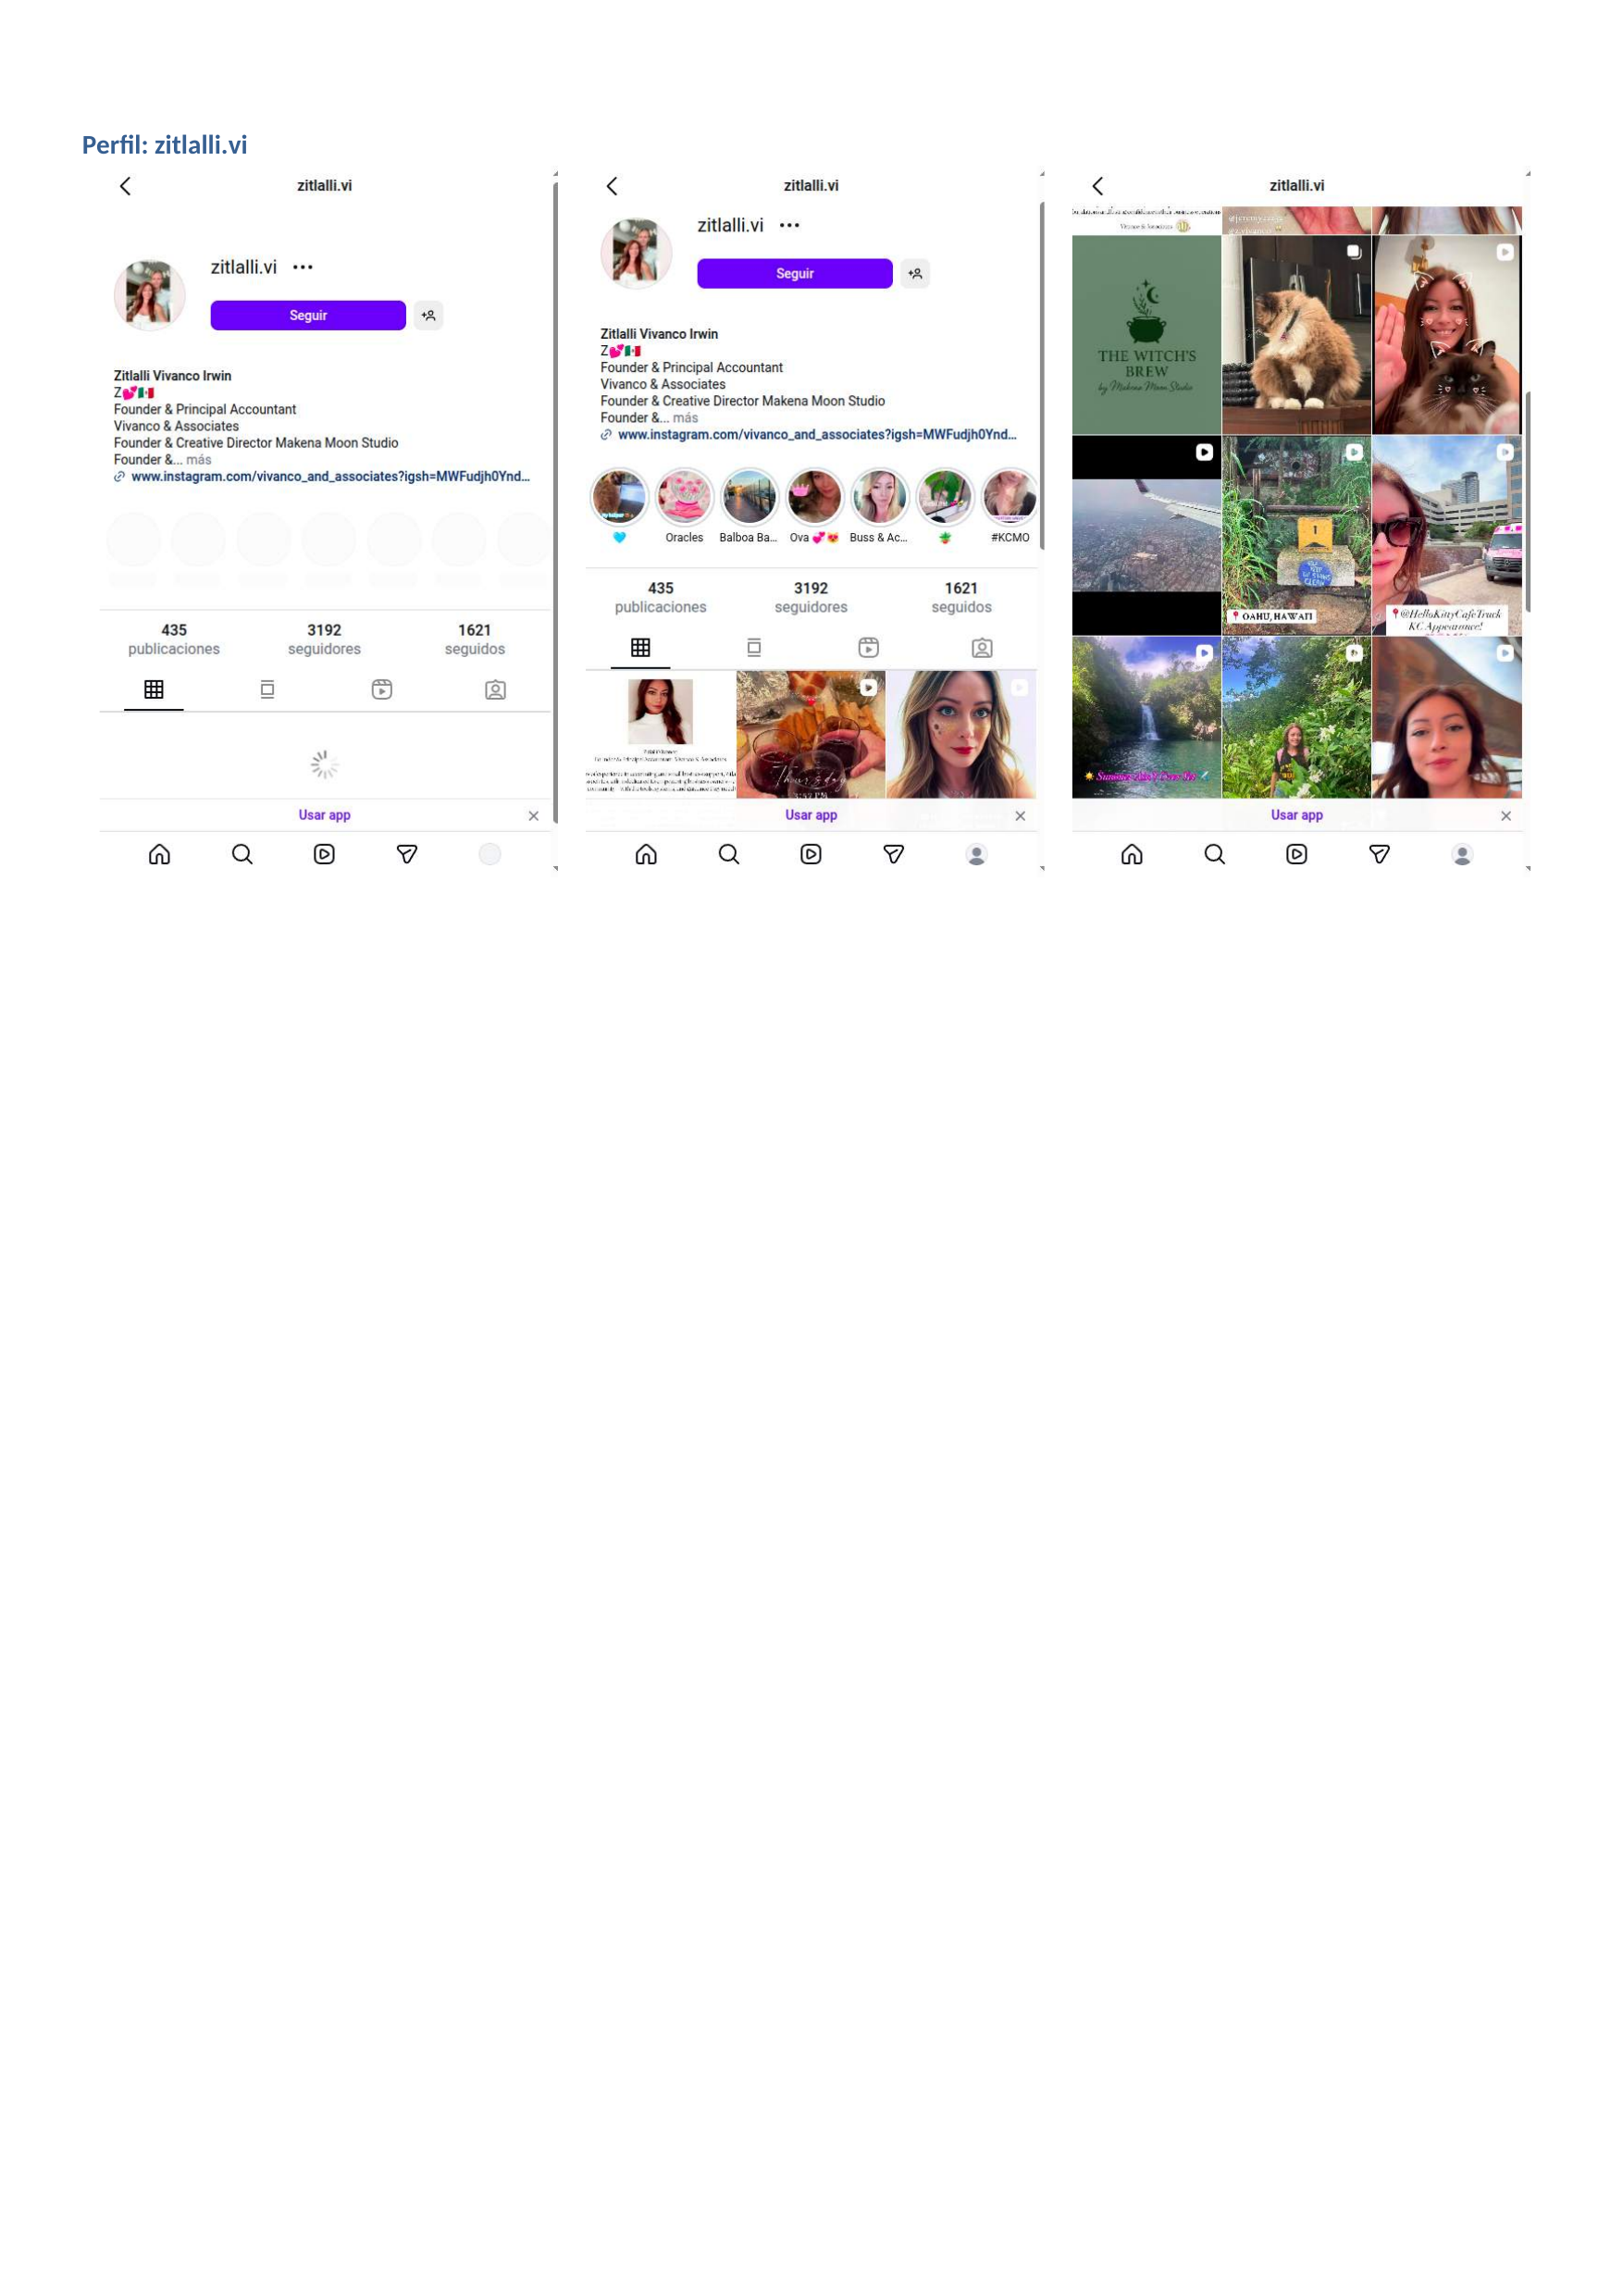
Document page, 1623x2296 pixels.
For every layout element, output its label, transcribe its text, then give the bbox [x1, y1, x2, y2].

picture [1072, 166, 1531, 877]
table_header [71, 167, 558, 900]
table_header [1045, 167, 1530, 900]
picture [586, 166, 1045, 877]
table_header [558, 167, 1044, 900]
subtitle Perfil: zitlalli.vi [81, 128, 1541, 161]
picture [99, 166, 558, 877]
